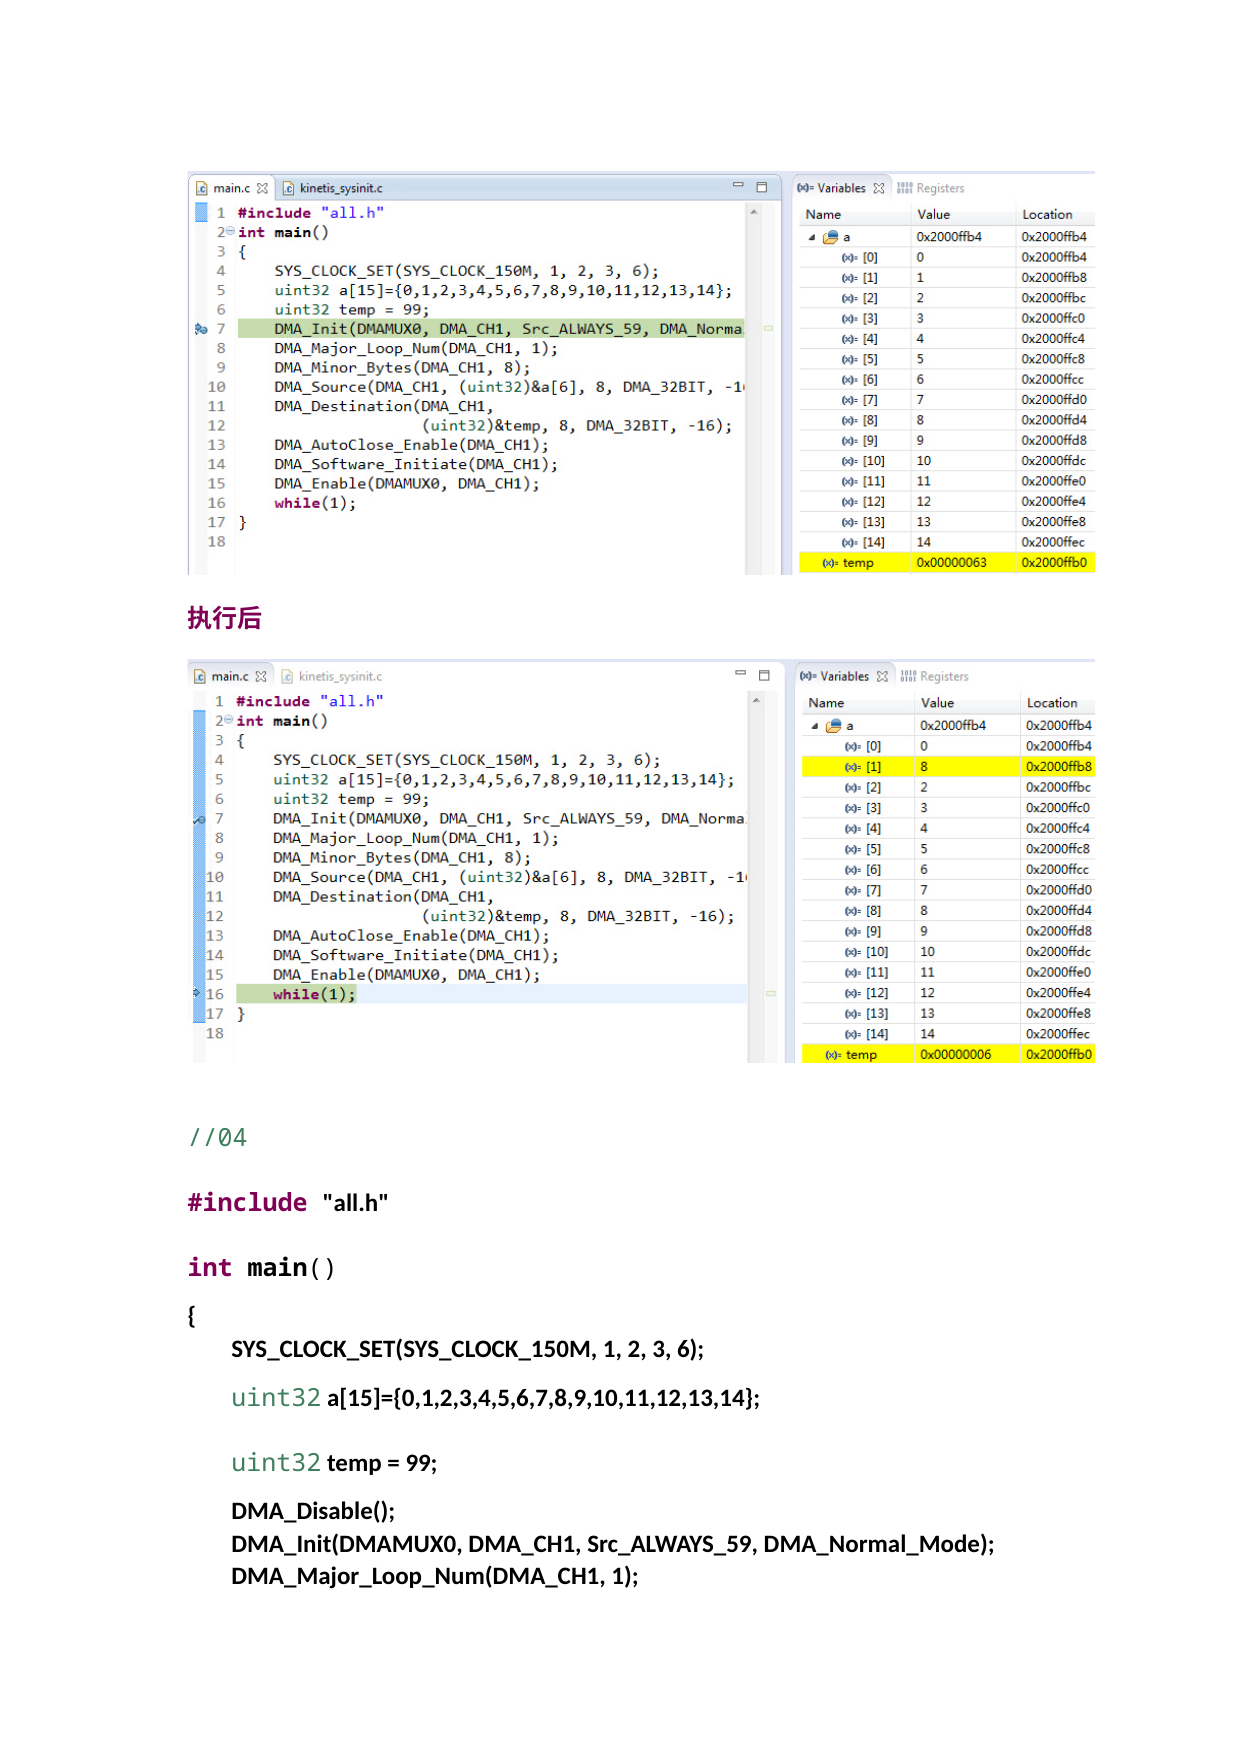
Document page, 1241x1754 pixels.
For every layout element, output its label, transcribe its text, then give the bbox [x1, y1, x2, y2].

text #include "all.h" [187, 1169, 1053, 1234]
text 执行后 [187, 584, 1053, 649]
text uint32 a[15]={0,1,2,3,4,5,6,7,8,9,10,11,12,13,14}; [187, 1364, 1053, 1429]
picture [187, 171, 1096, 575]
text DMA_Init(DMAMUX0, DMA_CH1, Src_ALWAYS_59, DMA_Normal_Mode); [187, 1527, 1053, 1559]
text uint32 temp = 99; [187, 1429, 1053, 1494]
picture [187, 659, 1096, 1063]
text SYS_CLOCK_SET(SYS_CLOCK_150M, 1, 2, 3, 6); [187, 1332, 1053, 1364]
text DMA_Major_Loop_Num(DMA_CH1, 1); [187, 1559, 1053, 1592]
text int main() [187, 1234, 1053, 1299]
text DMA_Disable(); [187, 1494, 1053, 1527]
text { [187, 1299, 1053, 1332]
text //04 [187, 1104, 1053, 1169]
